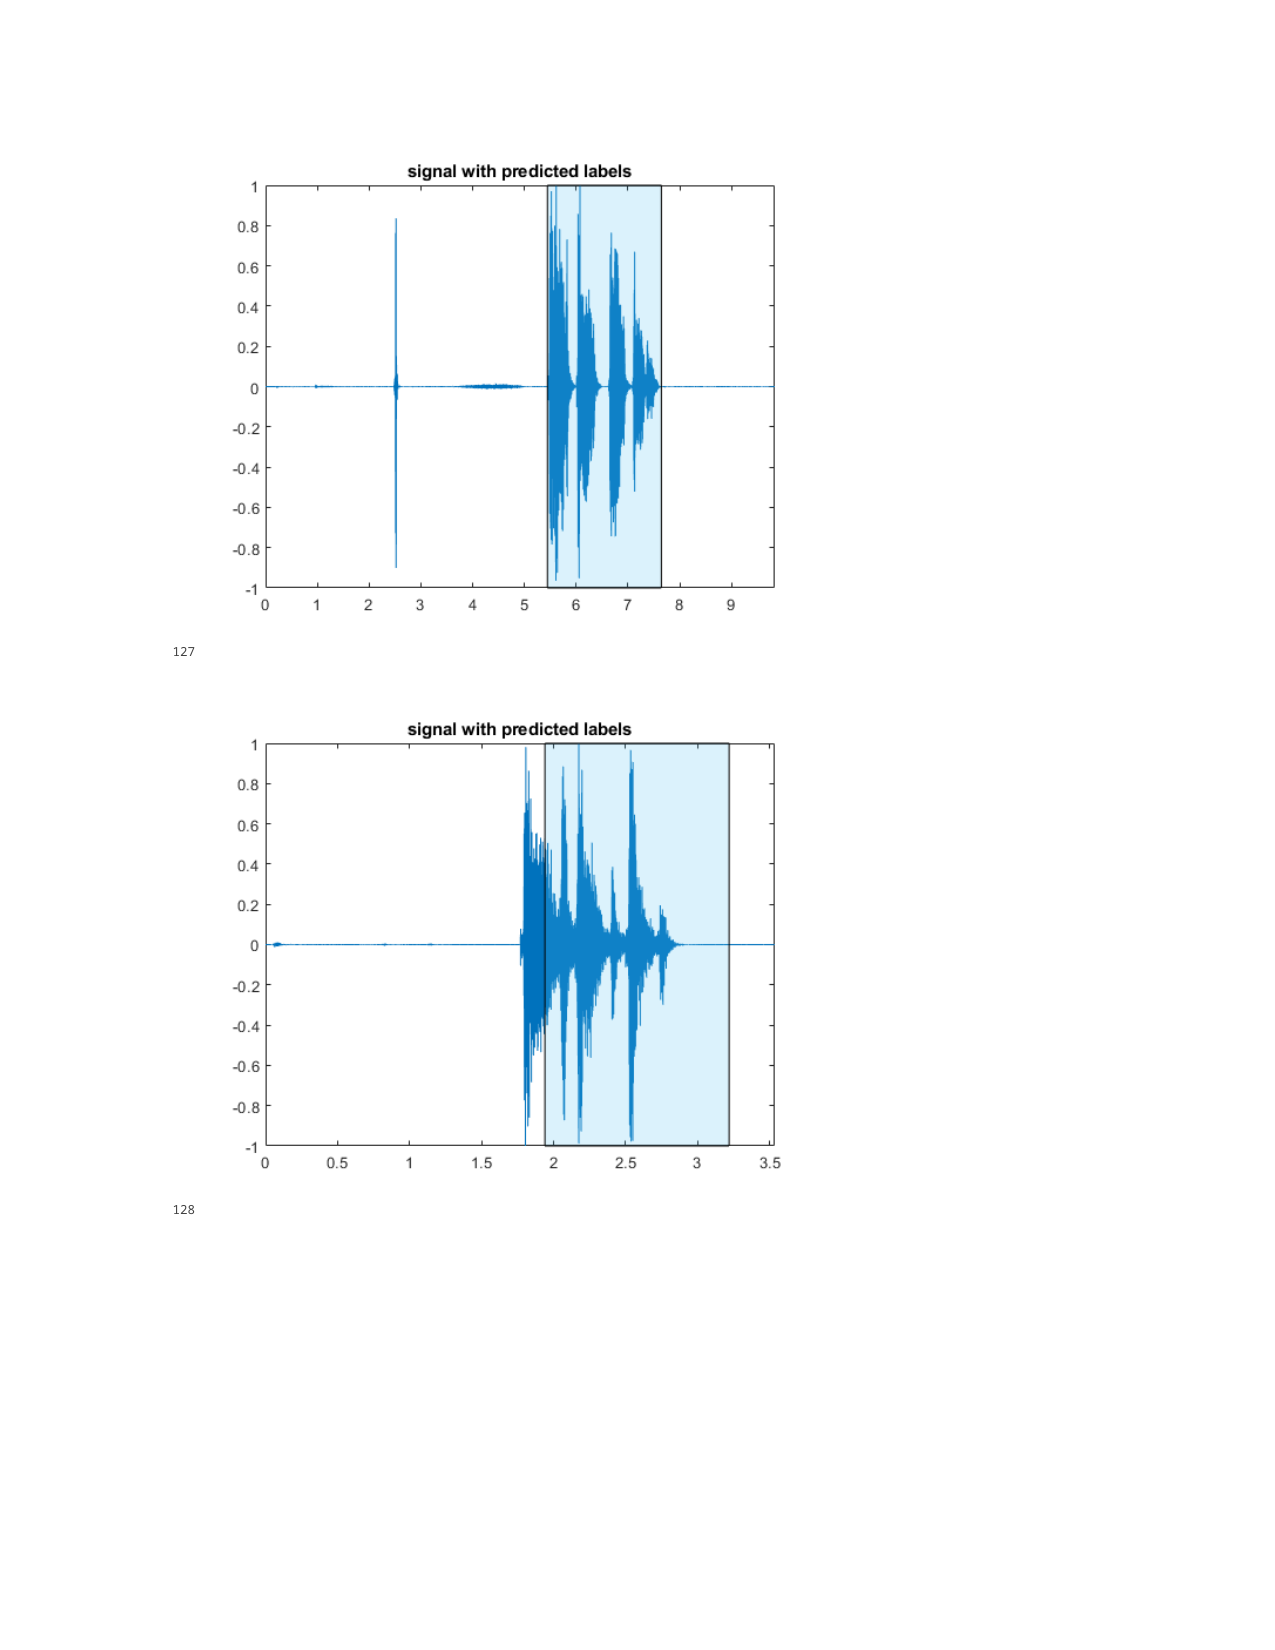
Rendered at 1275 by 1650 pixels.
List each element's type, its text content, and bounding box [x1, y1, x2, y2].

picture [180, 707, 837, 1200]
text 128 [150, 1201, 1125, 1218]
picture [180, 150, 837, 642]
text 127 [150, 643, 1125, 661]
